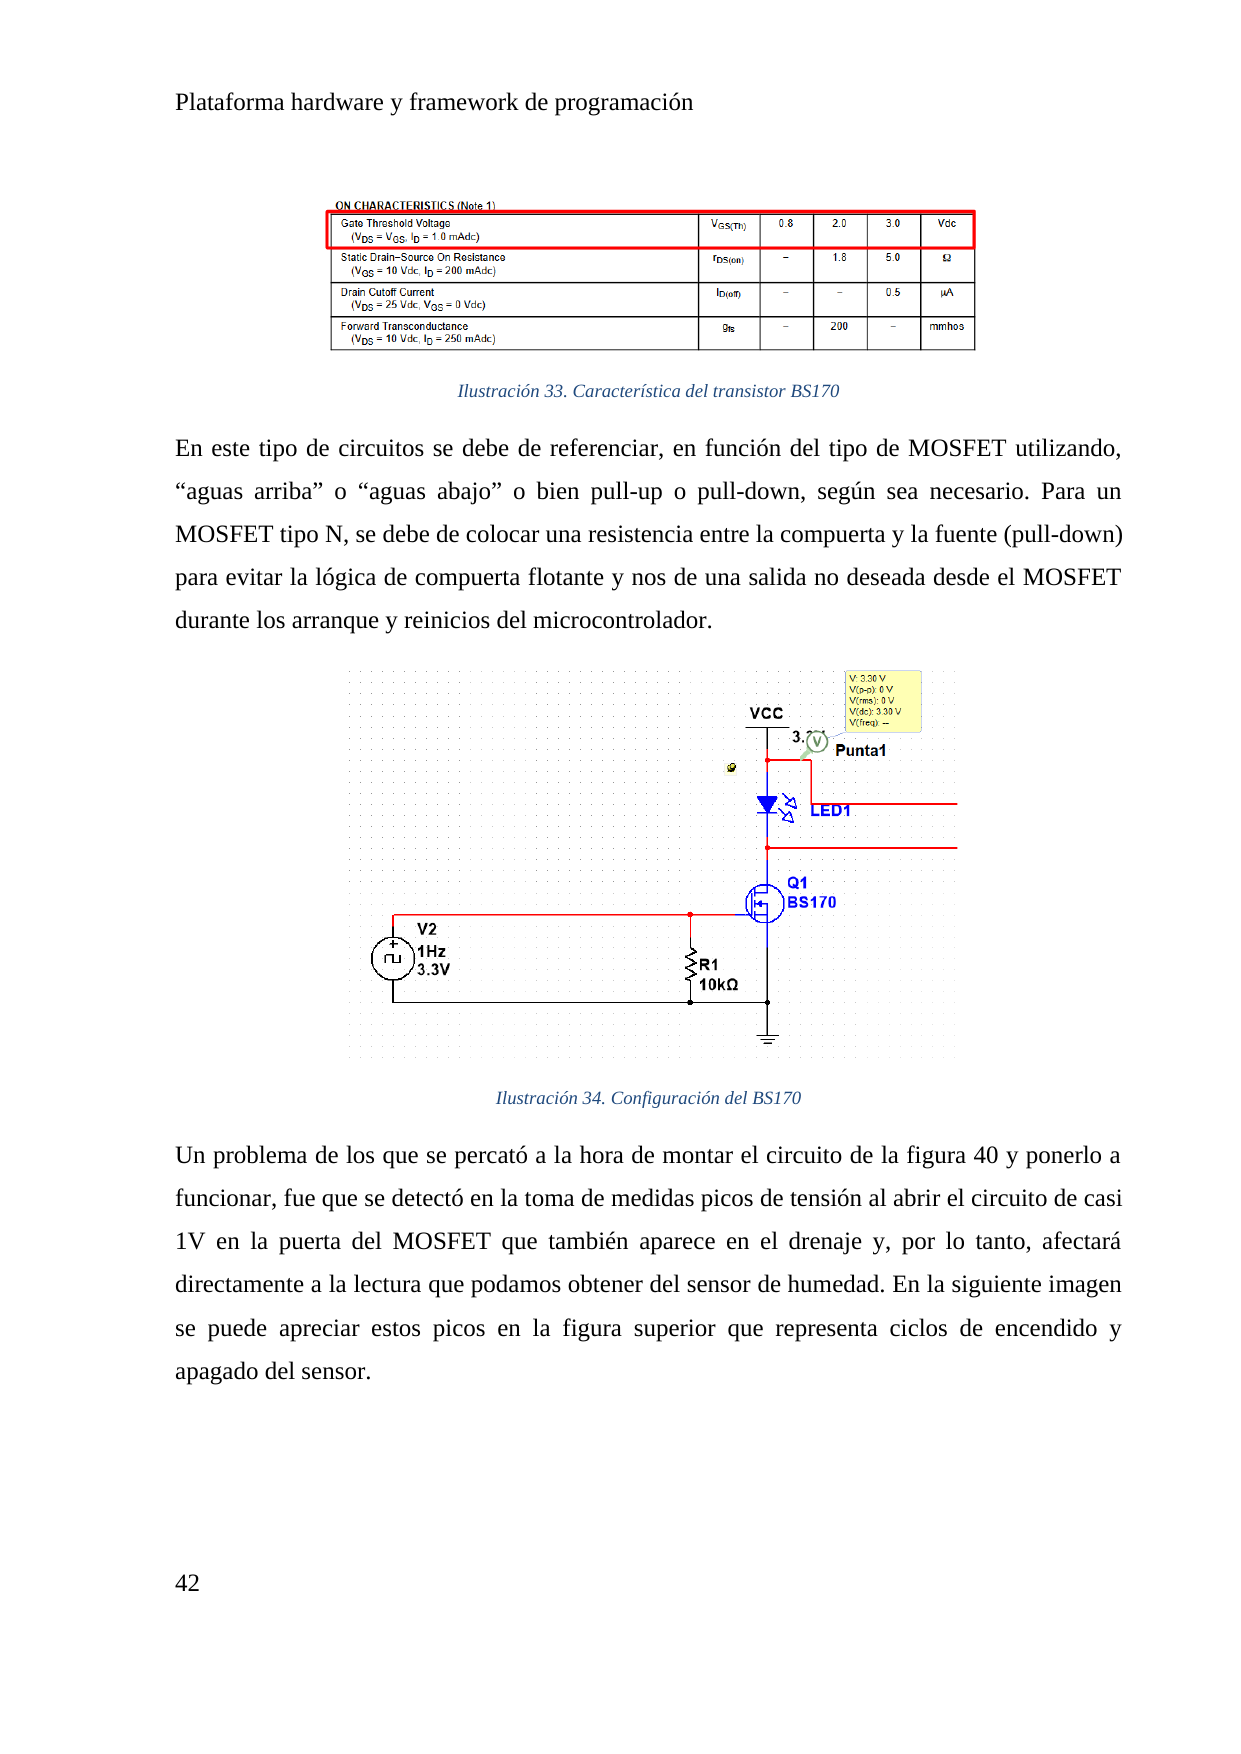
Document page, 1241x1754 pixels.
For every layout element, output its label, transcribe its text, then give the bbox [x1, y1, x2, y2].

text Ilustración 33. Característica del transistor BS170 [175, 380, 1123, 401]
picture [341, 661, 958, 1061]
text Ilustración 34. Configuración del BS170 [175, 1087, 1123, 1108]
text Un problema de los que se percató a la hora de montar el circuito de la figura 40 y ponerlo a funcionar, fue que se detectó en la toma de medidas picos de tensión al abrir el circuito de casi 1V en la puerta del MOSFET que también aparece en el drenaje y, por lo tanto, afectará directamente a la lectura que podamos obtener del sensor de humedad. En la siguiente imagen se puede apreciar estos picos en la figura superior que representa ciclos de encendido y apagado del sensor. [175, 1140, 1123, 1384]
picture [320, 198, 979, 353]
text En este tipo de circuitos se debe de referenciar, en función del tipo de MOSFET utilizando, “aguas arriba” o “aguas abajo” o bien pull-up o pull-down, según sea necesario. Para un MOSFET tipo N, se debe de colocar una resistencia entre la compuerta y la fuente (pull-down) para evitar la lógica de compuerta flotante y nos de una salida no deseada desde el MOSFET durante los arranque y reinicios del microcontrolador. [175, 433, 1123, 634]
